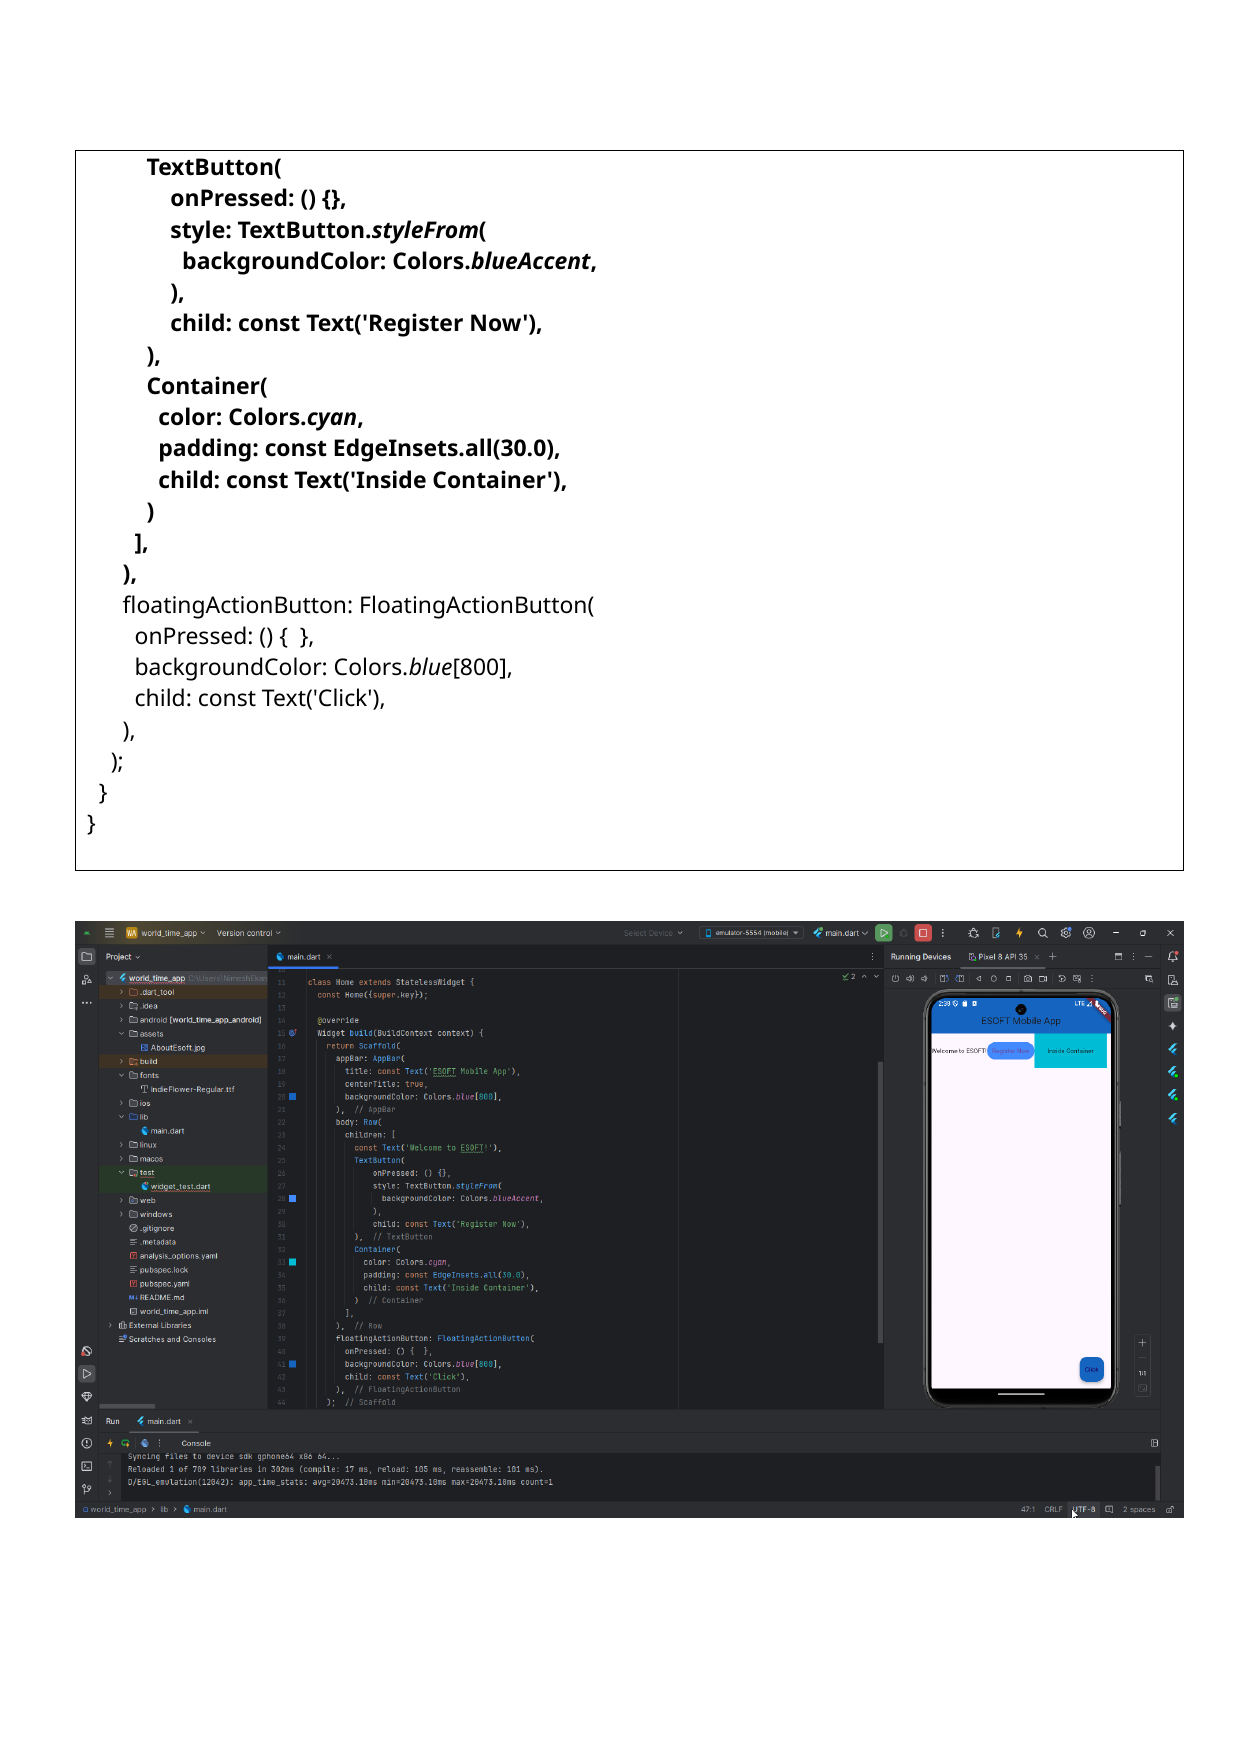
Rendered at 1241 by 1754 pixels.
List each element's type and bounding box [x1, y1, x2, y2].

table_cell [76, 151, 1183, 870]
picture [75, 921, 1184, 1518]
